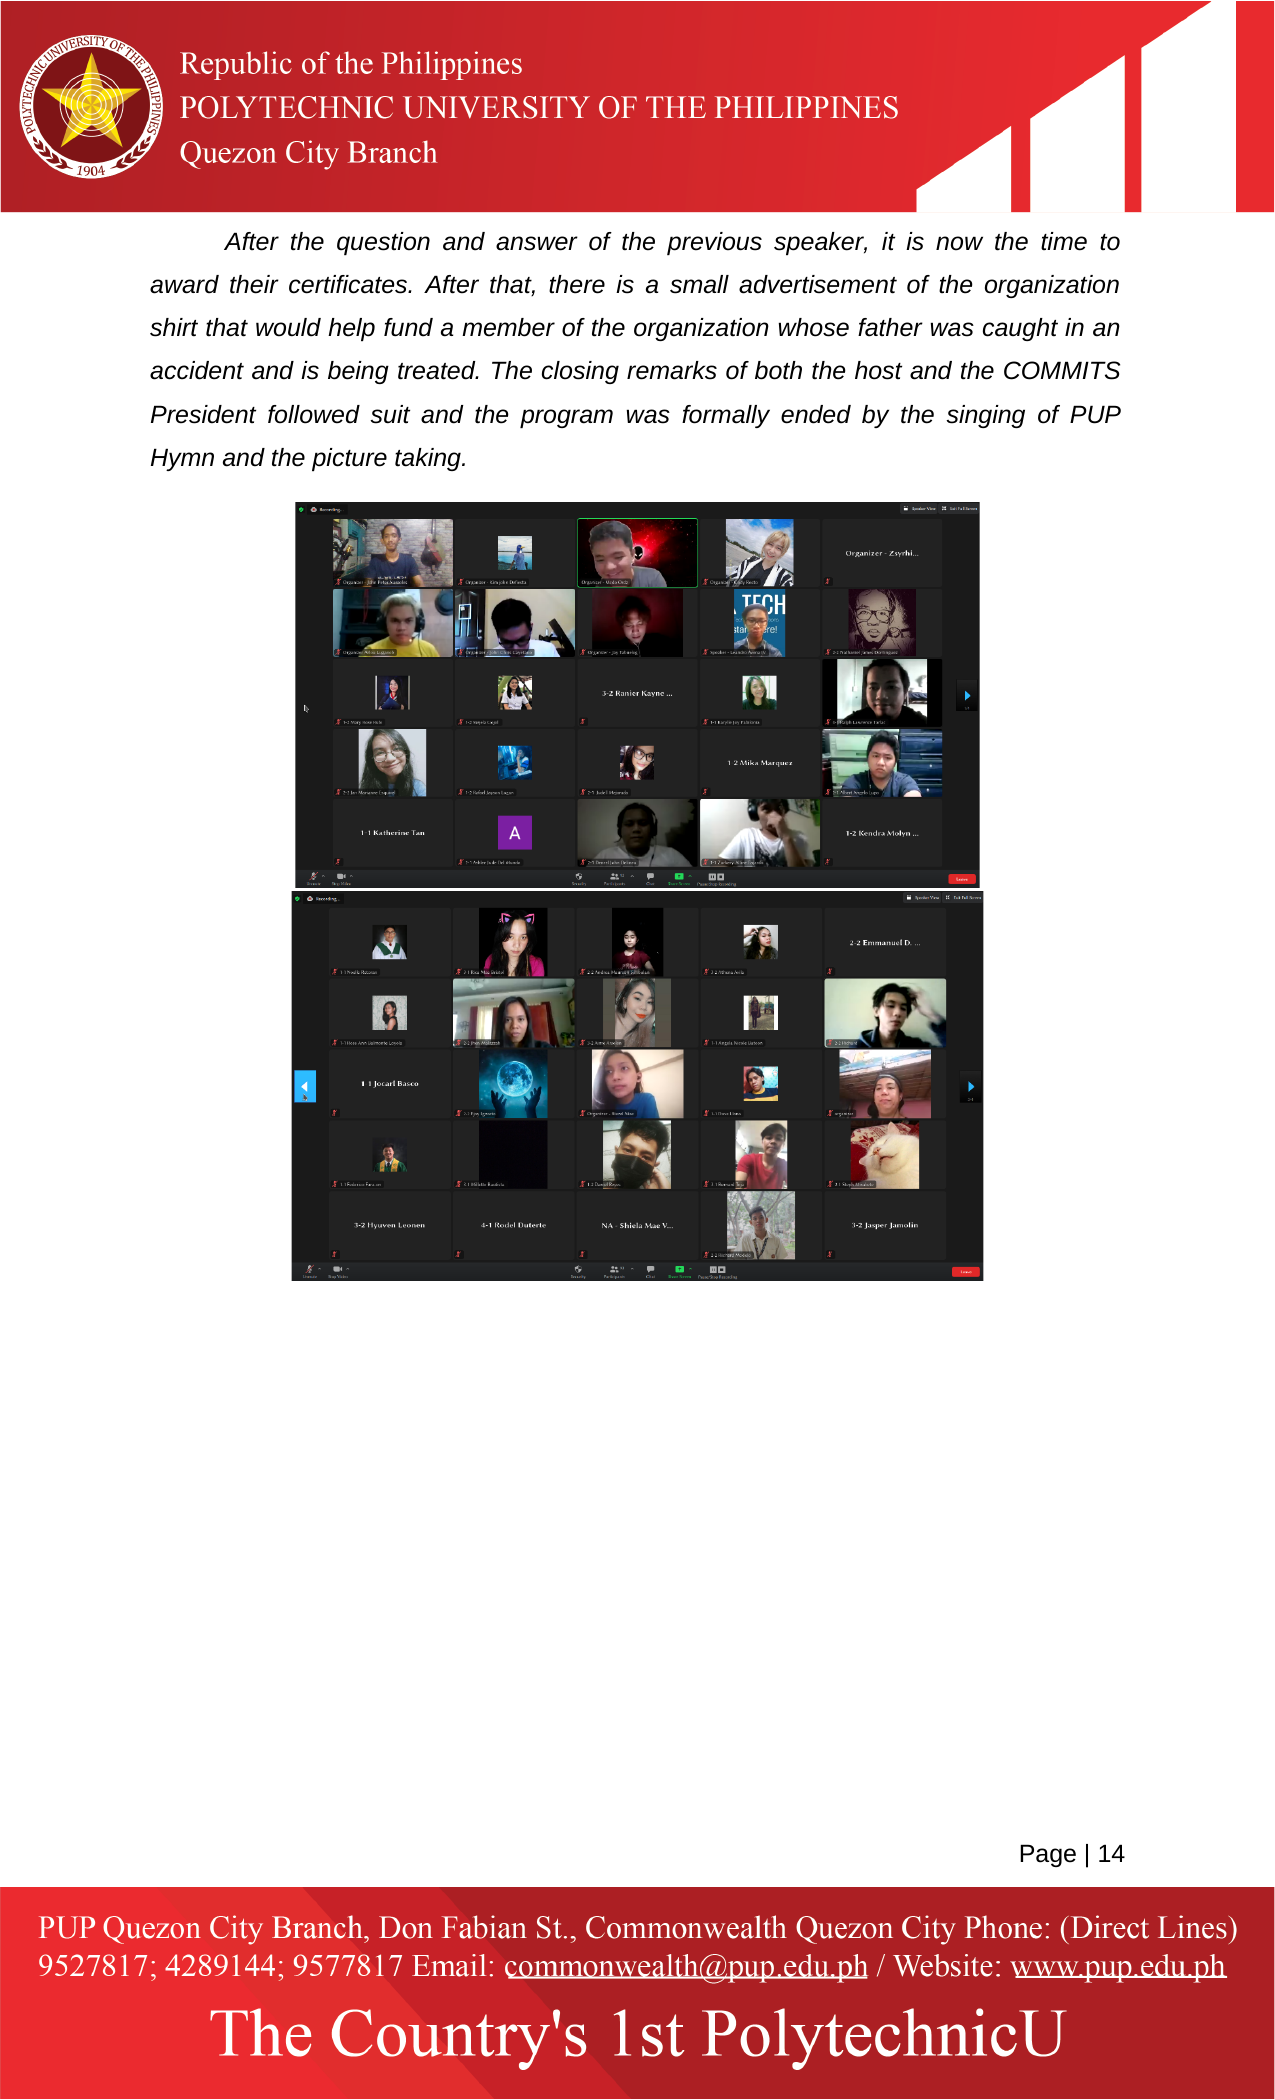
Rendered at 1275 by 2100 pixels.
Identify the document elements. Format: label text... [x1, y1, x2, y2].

picture [0, 1, 1275, 213]
picture [0, 1887, 1275, 2099]
picture [295, 502, 980, 888]
picture [291, 891, 984, 1281]
text After the question and answer of the previous speaker, it is now the time to award their certificates. After that, there is a small advertisement of the organization shirt that would help fund a member of the organization whose father was caught in an accident and is being treated. The closing remarks of both the host and the COMMITS President followed suit and the program was formally ended by the singing of PUP Hymn and the picture taking. [150, 150, 1125, 472]
